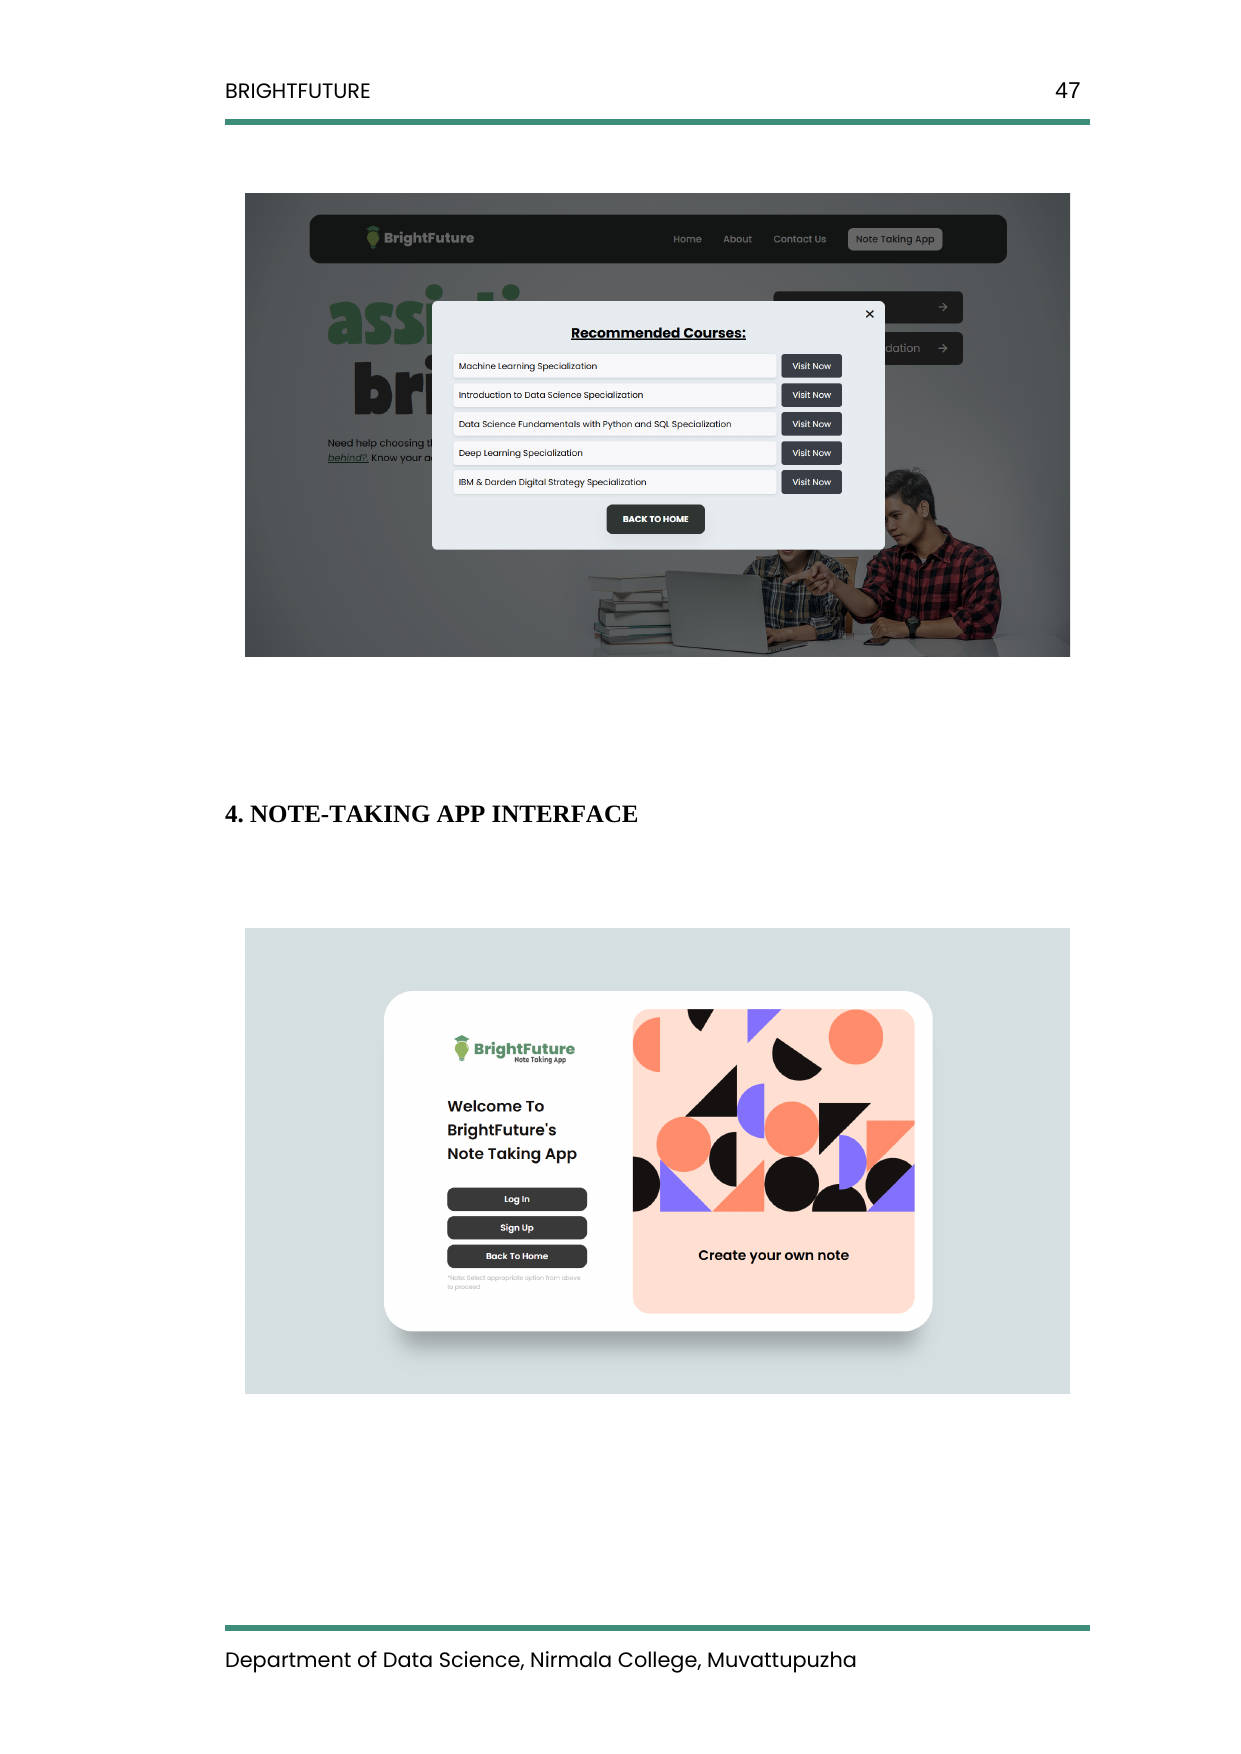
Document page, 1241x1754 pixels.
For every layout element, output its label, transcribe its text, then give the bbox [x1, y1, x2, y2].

picture [245, 928, 1071, 1394]
picture [245, 193, 1071, 657]
text 4. NOTE-TAKING APP INTERFACE [225, 799, 1090, 828]
